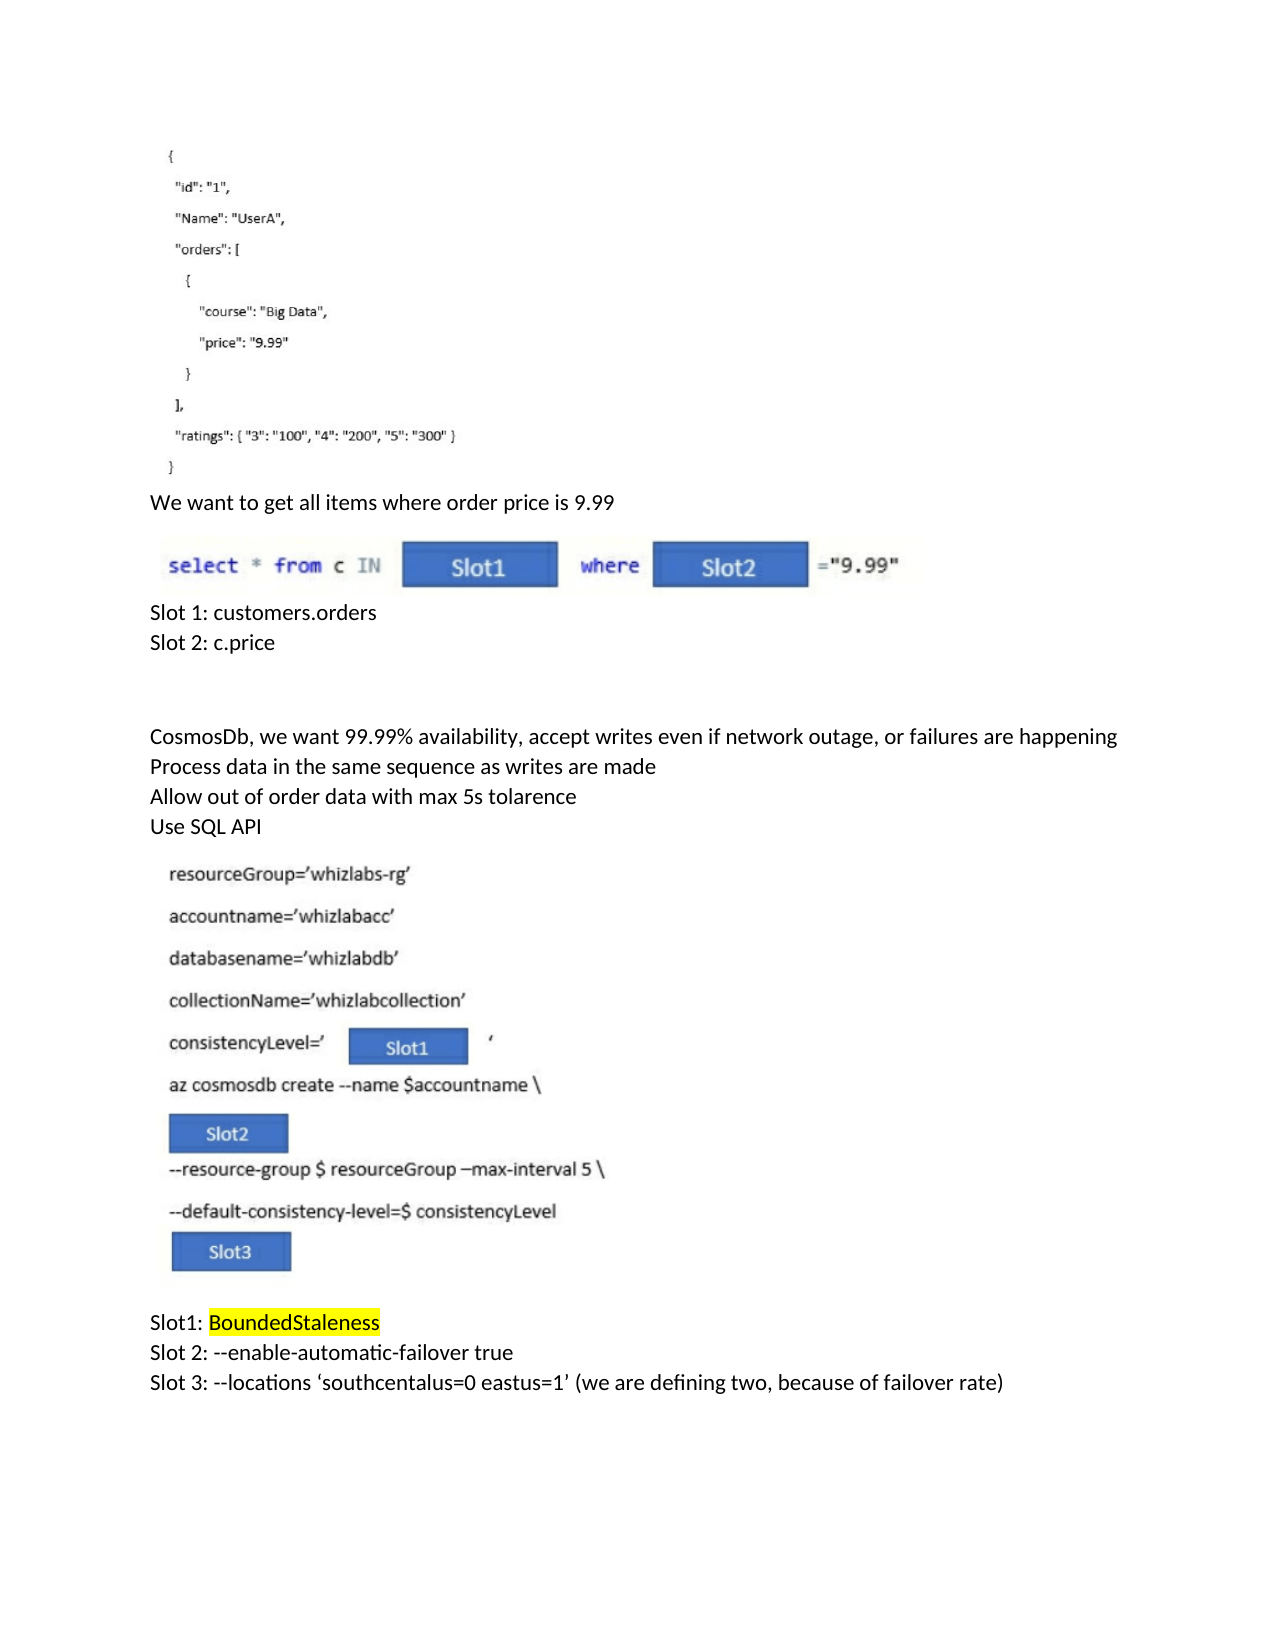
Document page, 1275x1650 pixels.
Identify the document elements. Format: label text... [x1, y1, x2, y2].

text Slot1: BoundedStaleness Slot 2: --enable-automatic-failover true Slot 3: --locations ‘southcentalus=0 eastus=1’ (we are defining two, because of failover rate) [150, 1308, 1125, 1396]
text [150, 150, 1125, 517]
picture [150, 859, 689, 1289]
picture [150, 150, 479, 487]
text CosmosDb, we want 99.99% availability, accept writes even if network outage, or failures are happening Process data in the same sequence as writes are made Allow out of order data with max 5s tolarence Use SQL API [150, 722, 1125, 840]
picture [150, 535, 926, 596]
